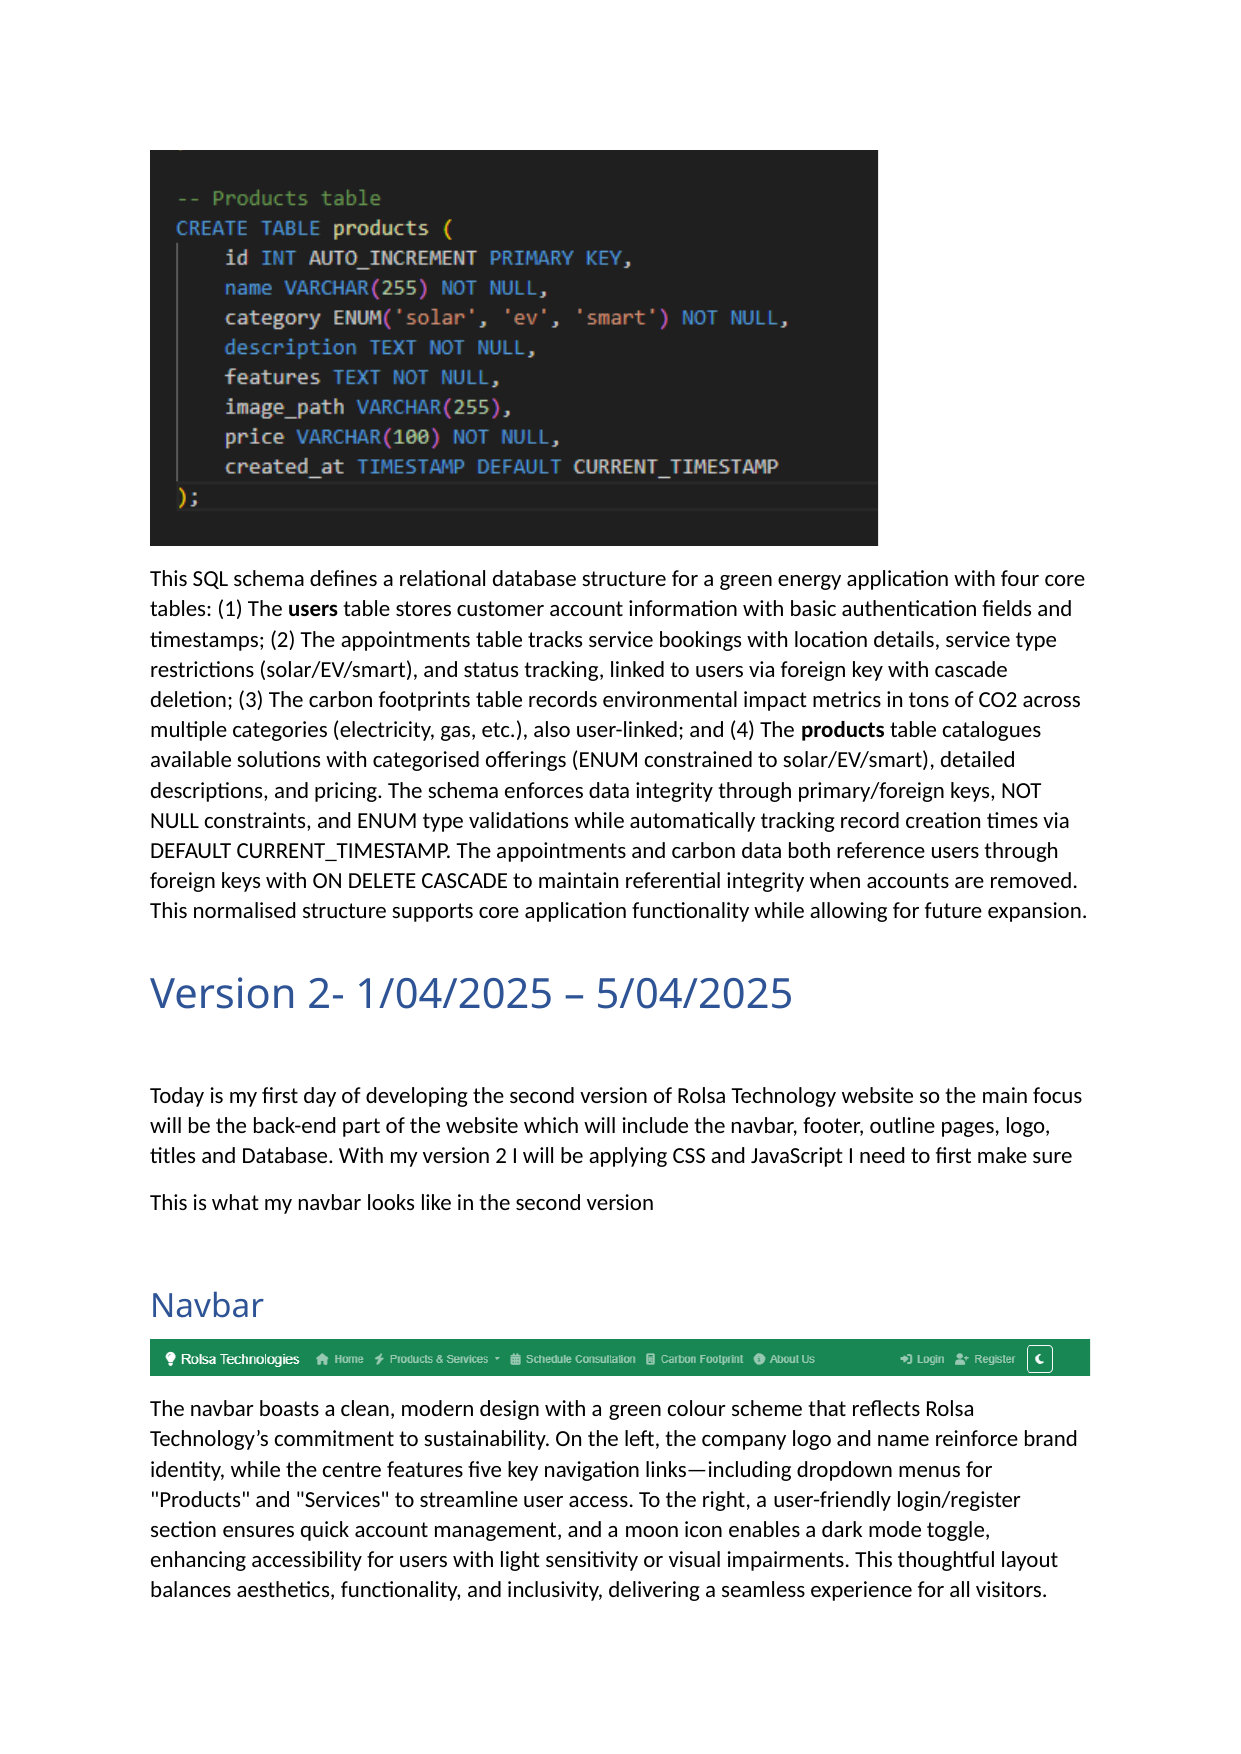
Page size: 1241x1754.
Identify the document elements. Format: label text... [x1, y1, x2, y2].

text Today is my first day of developing the second version of Rolsa Technology website so the main focus will be the back-end part of the website which will include the navbar, footer, outline pages, logo, titles and Database. With my version 2 I will be applying CSS and JavaScript I need to first make sure [150, 1081, 1090, 1169]
text The navbar boasts a clean, modern design with a green colour scheme that reflects Rolsa Technology’s commitment to sustainability. On the left, the company logo and name reinforce brand identity, while the centre features five key navigation links—including dropdown menus for "Products" and "Services" to streamline user access. To the right, a user-friendly login/register section ensures quick account management, and a moon icon enables a dark mode toggle, enhancing accessibility for users with light sensitivity or visual impairments. This thoughtful layout balances aesthetics, functionality, and inclusivity, delivering a seamless experience for all visitors. [150, 1394, 1090, 1604]
picture [150, 1339, 1091, 1376]
text This is what my navbar looks like in the second version [150, 1188, 1090, 1216]
text This SQL schema defines a relational database structure for a green energy application with four core tables: (1) The users table stores customer account information with basic authentication fields and timestamps; (2) The appointments table tracks service bookings with location details, service type restrictions (solar/EV/smart), and status tracking, linked to users via foreign key with cascade deletion; (3) The carbon footprints table records environmental impact metrics in tons of CO2 across multiple categories (electricity, gas, etc.), also user-linked; and (4) The products table catalogues available solutions with categorised offerings (ENUM constrained to solar/EV/smart), detailed descriptions, and pricing. The schema enforces data integrity through primary/foreign keys, NOT NULL constraints, and ENUM type validations while automatically tracking record creation times via DEFAULT CURRENT_TIMESTAMP. The appointments and carbon data both reference users through foreign keys with ON DELETE CASCADE to maintain referential integrity when accounts are removed. This normalised structure supports core application functionality while allowing for future expansion. [150, 564, 1090, 924]
subtitle Navbar [150, 1282, 1090, 1327]
picture [150, 150, 879, 546]
subtitle Version 2- 1/04/2025 – 5/04/2025 [150, 964, 1090, 1021]
